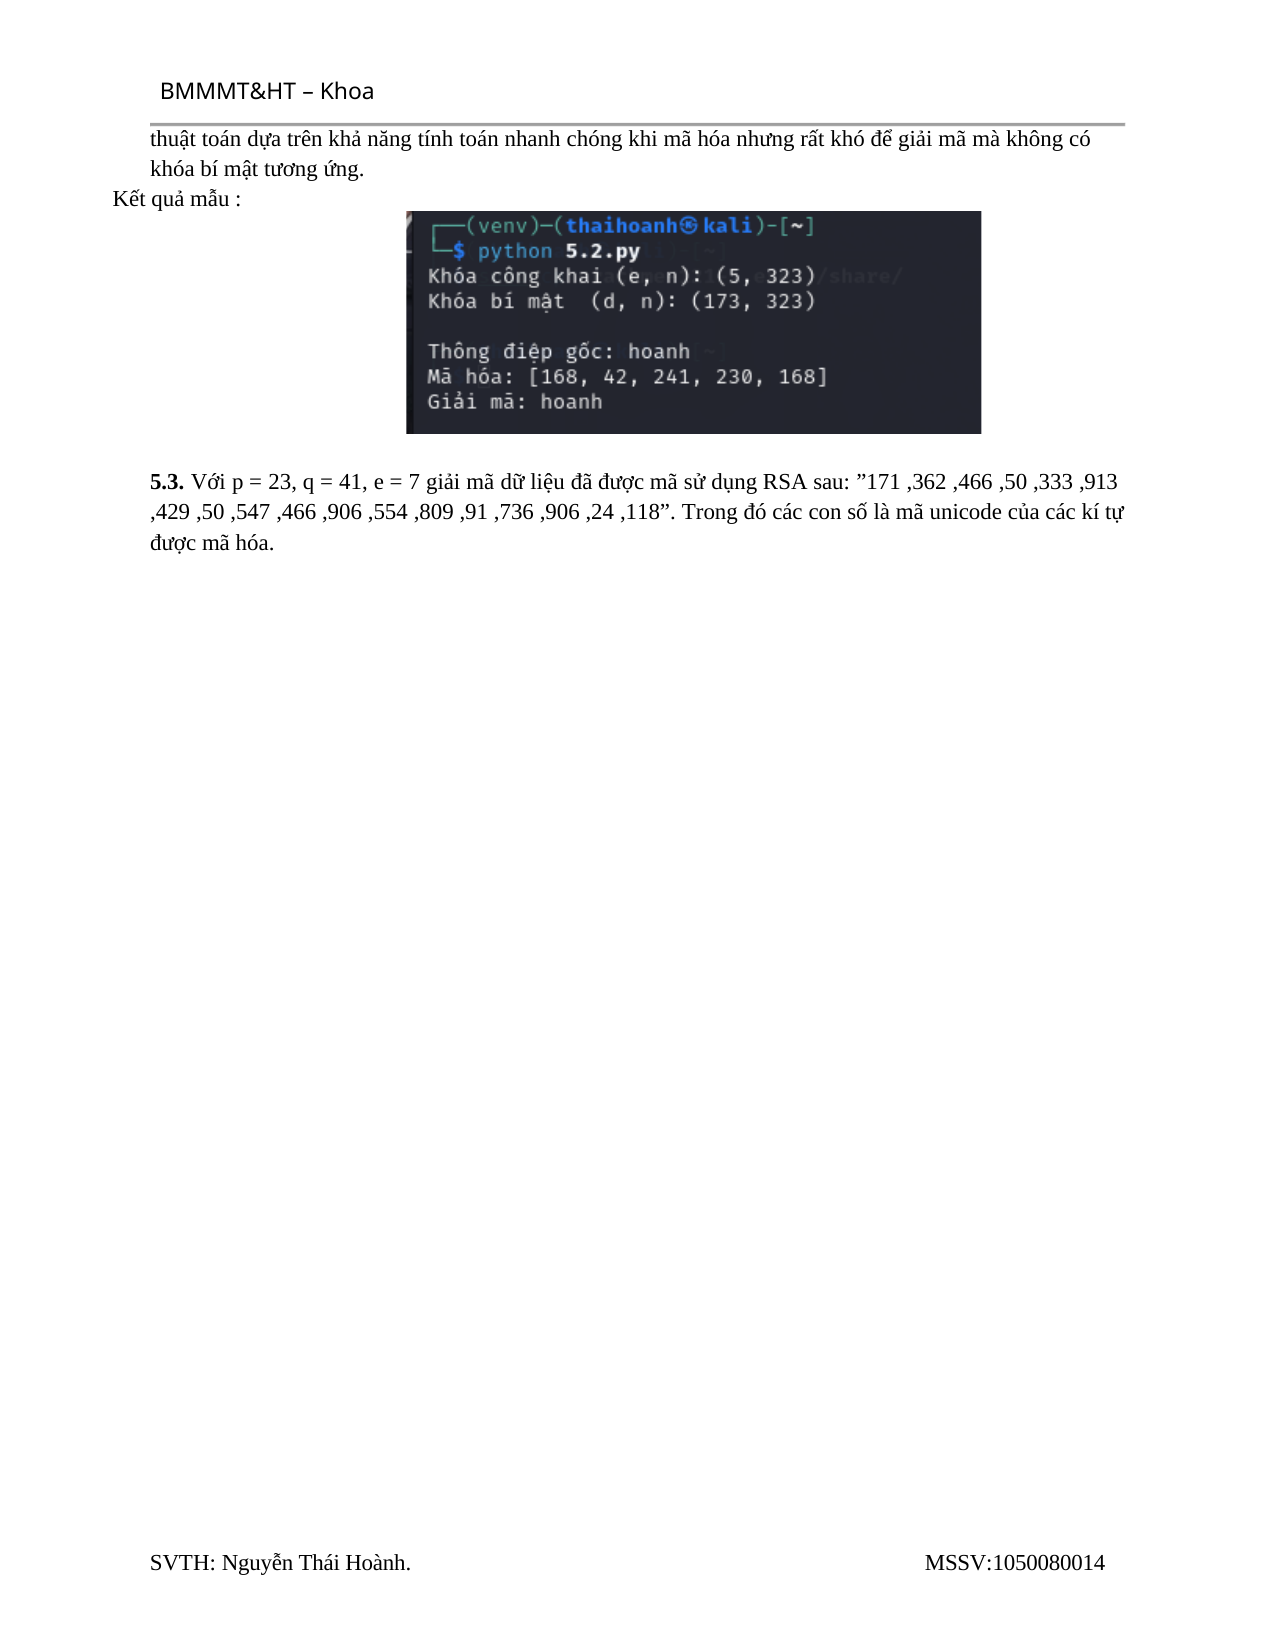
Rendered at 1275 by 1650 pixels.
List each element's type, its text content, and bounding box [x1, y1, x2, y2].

list Với p = 23, q = 41, e = 7 giải mã dữ liệu đã được mã sử dụng RSA sau: ”171 ,362 ,466 ,50 ,333 ,913 [150, 468, 1275, 494]
picture [406, 211, 982, 434]
text ,429 ,50 ,547 ,466 ,906 ,554 ,809 ,91 ,736 ,906 ,24 ,118”. Trong đó các con số là mã unicode của các kí tự được mã hóa. [150, 498, 1128, 555]
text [150, 125, 1091, 182]
text Kết quả mẫu : [112, 185, 1275, 212]
